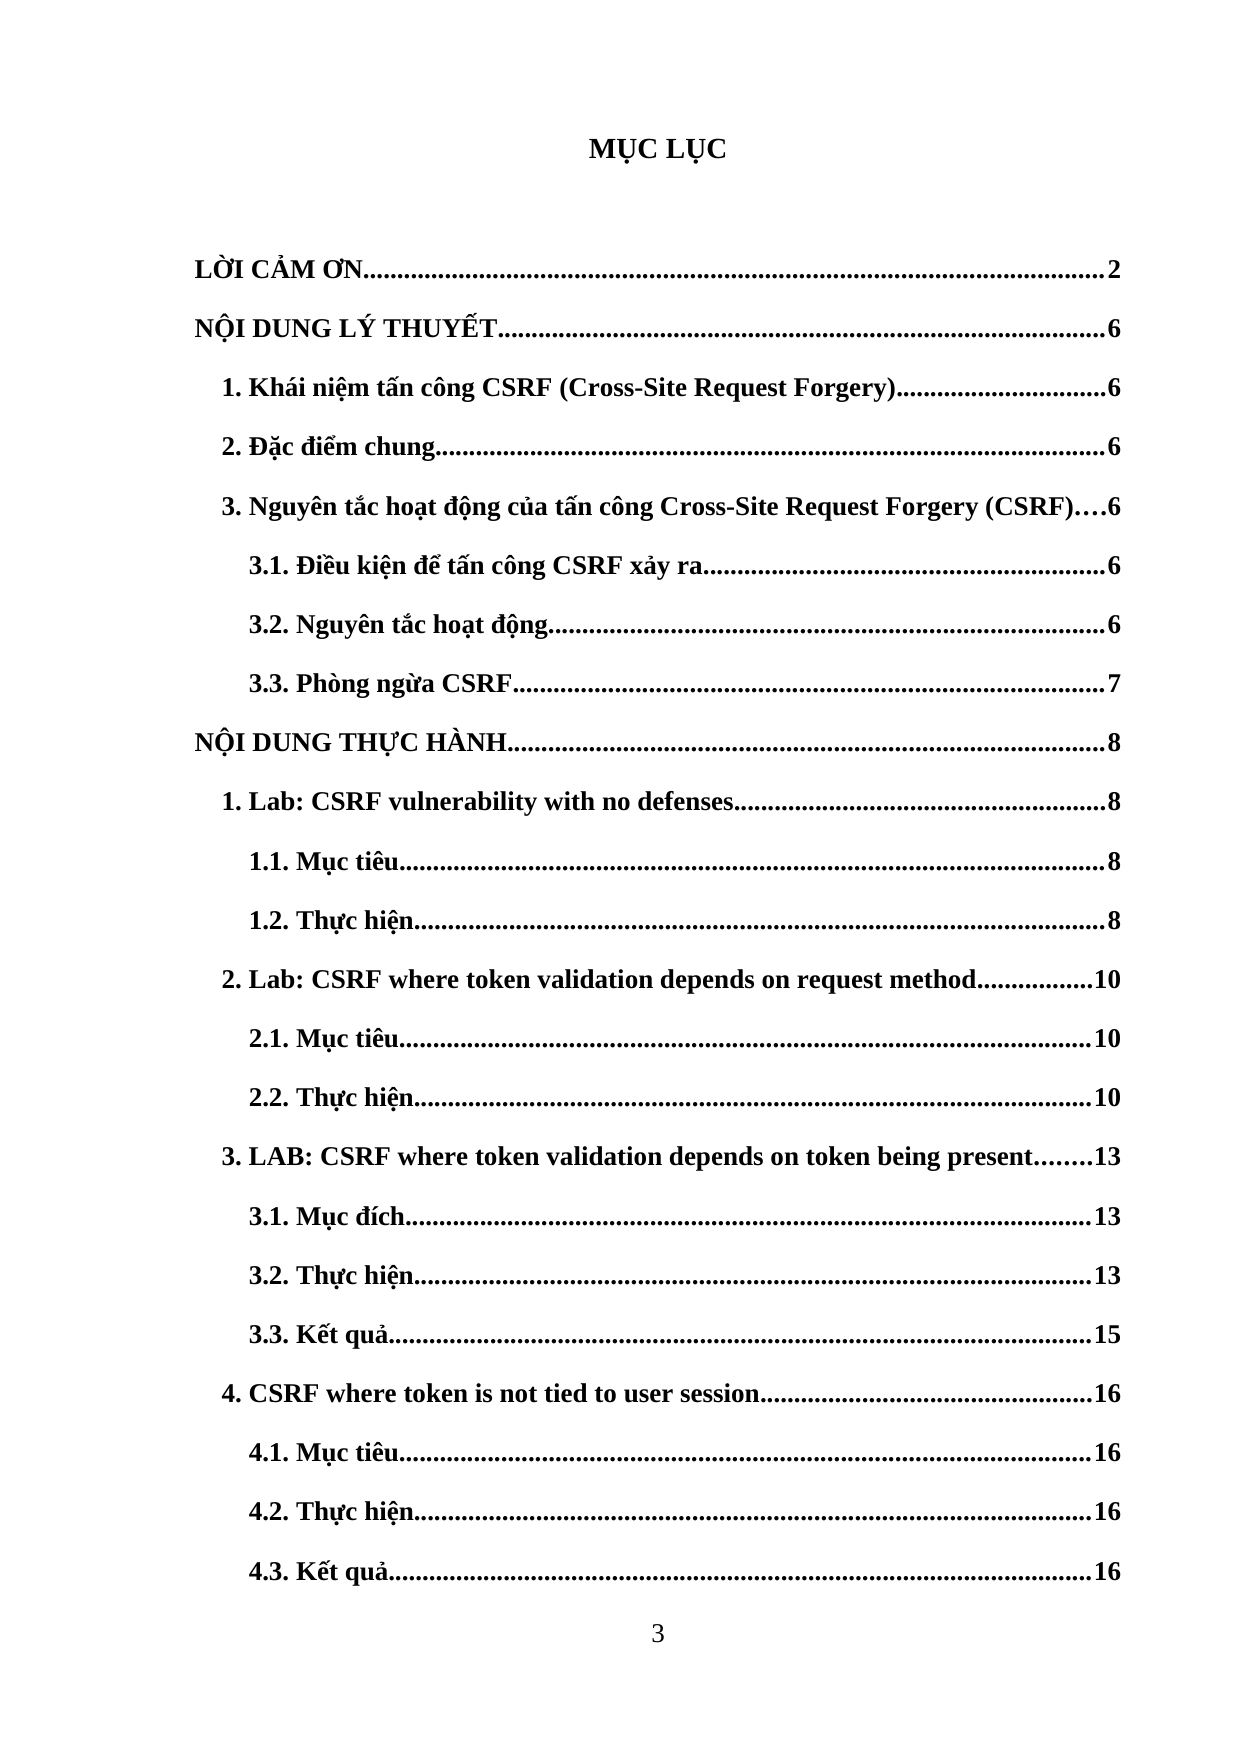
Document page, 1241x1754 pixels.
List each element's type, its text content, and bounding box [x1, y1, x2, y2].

text MỤC LỤC [147, 131, 1122, 164]
